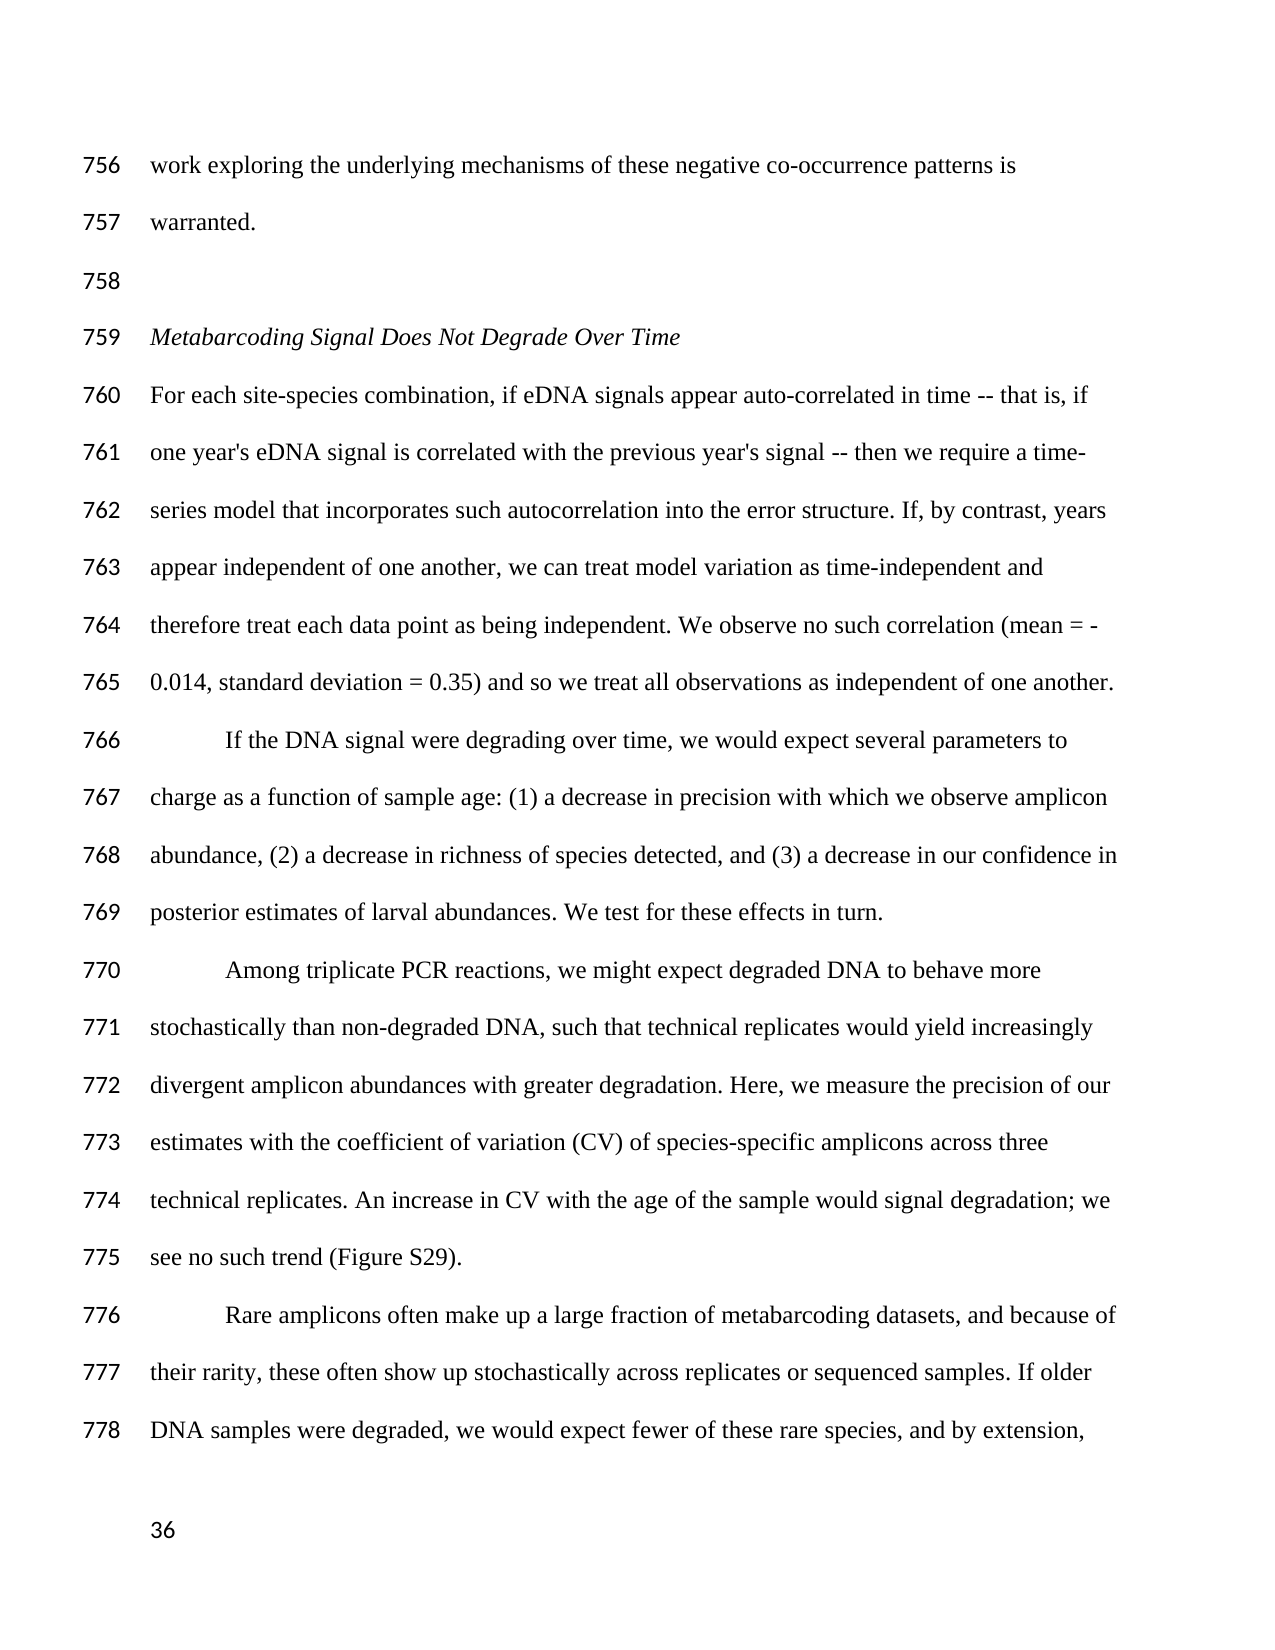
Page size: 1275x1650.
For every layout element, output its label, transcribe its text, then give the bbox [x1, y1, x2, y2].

text For each site-species combination, if eDNA signals appear auto-correlated in time -- that is, if one year's eDNA signal is correlated with the previous year's signal -- then we require a time-series model that incorporates such autocorrelation into the error structure. If, by contrast, years appear independent of one another, we can treat model variation as time-independent and therefore treat each data point as being independent. We observe no such correlation (mean = -0.014, standard deviation = 0.35) and so we treat all observations as independent of one another. [150, 380, 1125, 696]
text If the DNA signal were degrading over time, we would expect several parameters to charge as a function of sample age: (1) a decrease in precision with which we observe amplicon abundance, (2) a decrease in richness of species detected, and (3) a decrease in our confidence in posterior estimates of larval abundances. We test for these effects in turn. [150, 725, 1125, 926]
text Metabarcoding Signal Does Not Degrade Over Time [150, 322, 1125, 351]
text Among triplicate PCR reactions, we might expect degraded DNA to behave more stochastically than non-degraded DNA, such that technical replicates would yield increasingly divergent amplicon abundances with greater degradation. Here, we measure the precision of our estimates with the coefficient of variation (CV) of species-specific amplicons across three technical replicates. An increase in CV with the age of the sample would signal degradation; we see no such trend (Figure S29). [150, 955, 1125, 1271]
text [150, 150, 1125, 236]
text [150, 1300, 1125, 1444]
